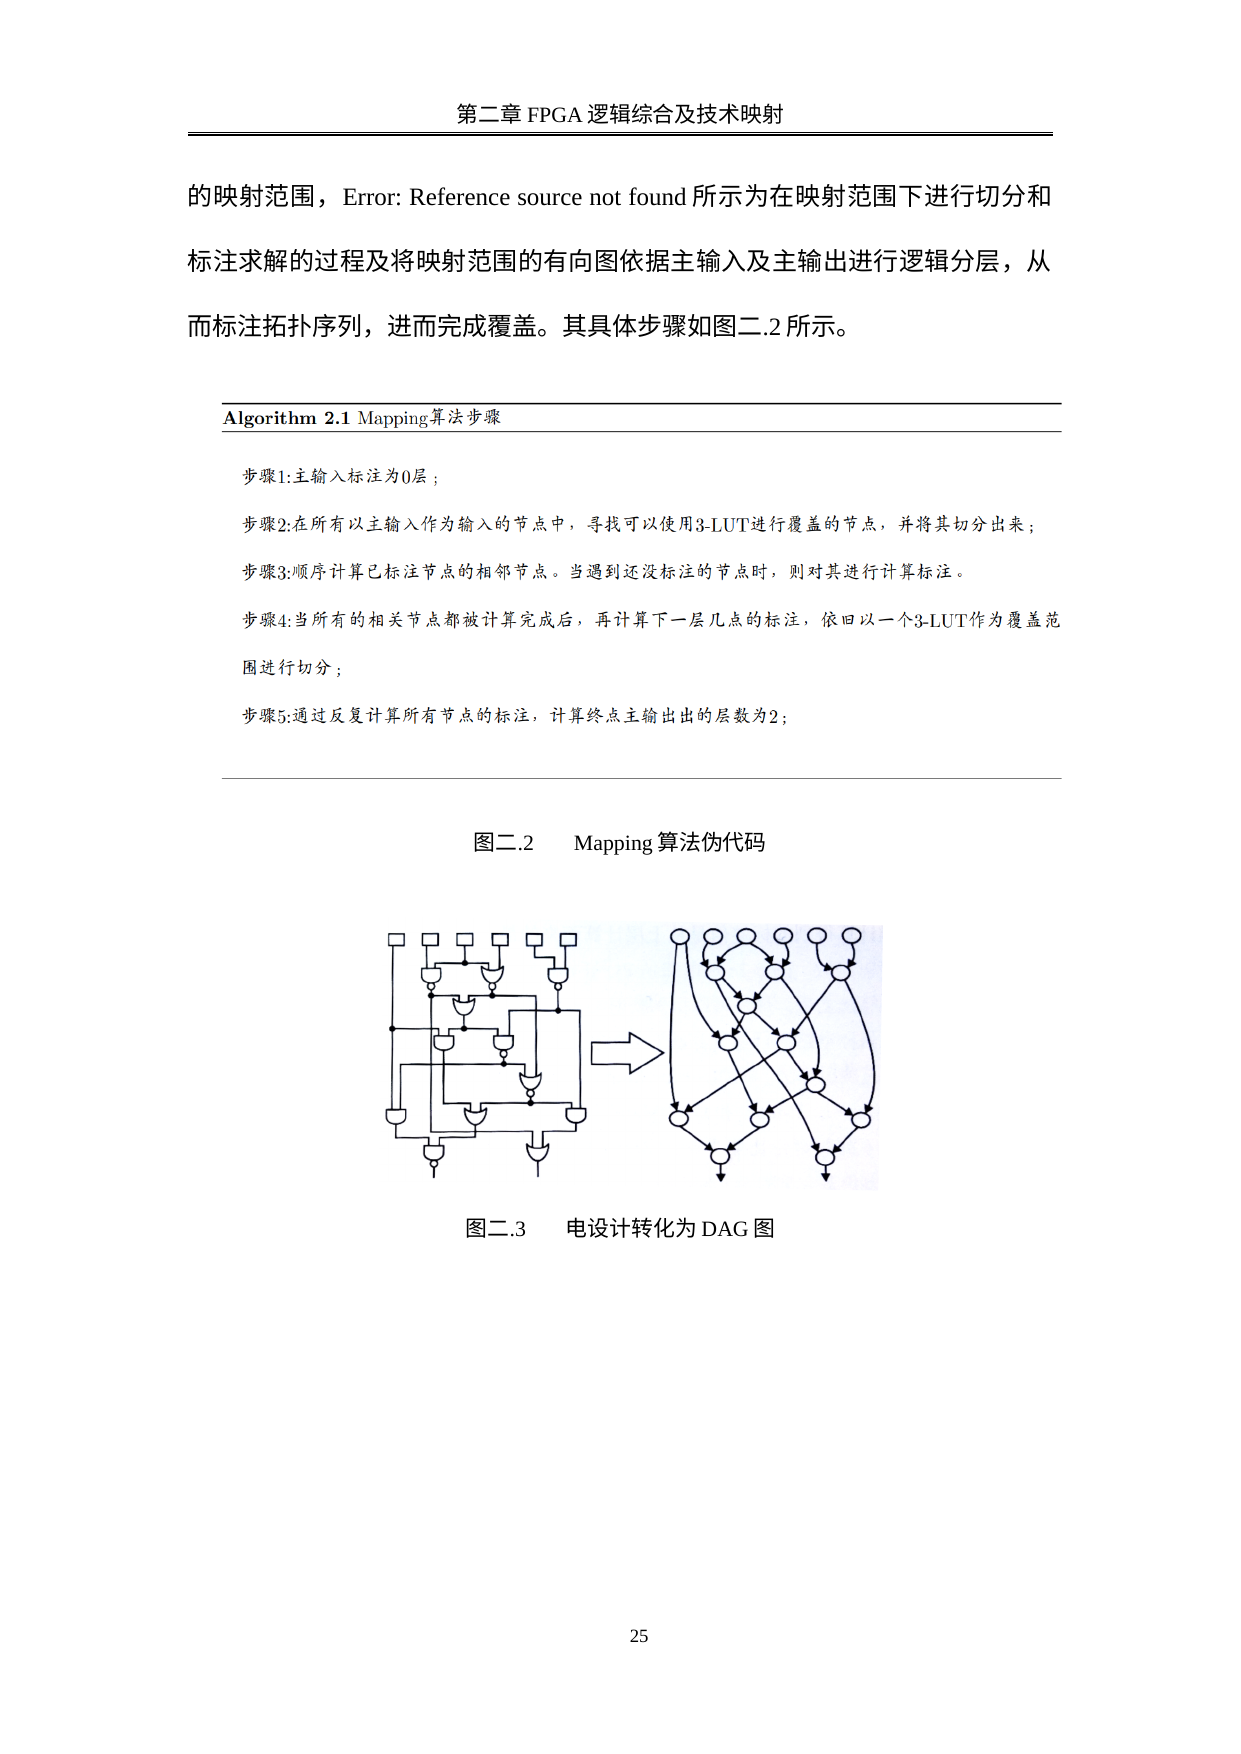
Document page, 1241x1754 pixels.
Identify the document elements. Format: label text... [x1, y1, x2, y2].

text Mapping算法伪代码 [187, 824, 1053, 857]
picture [378, 916, 883, 1191]
picture [212, 389, 1078, 792]
text 电设计转化为DAG图 [187, 1210, 1053, 1243]
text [187, 162, 1053, 357]
